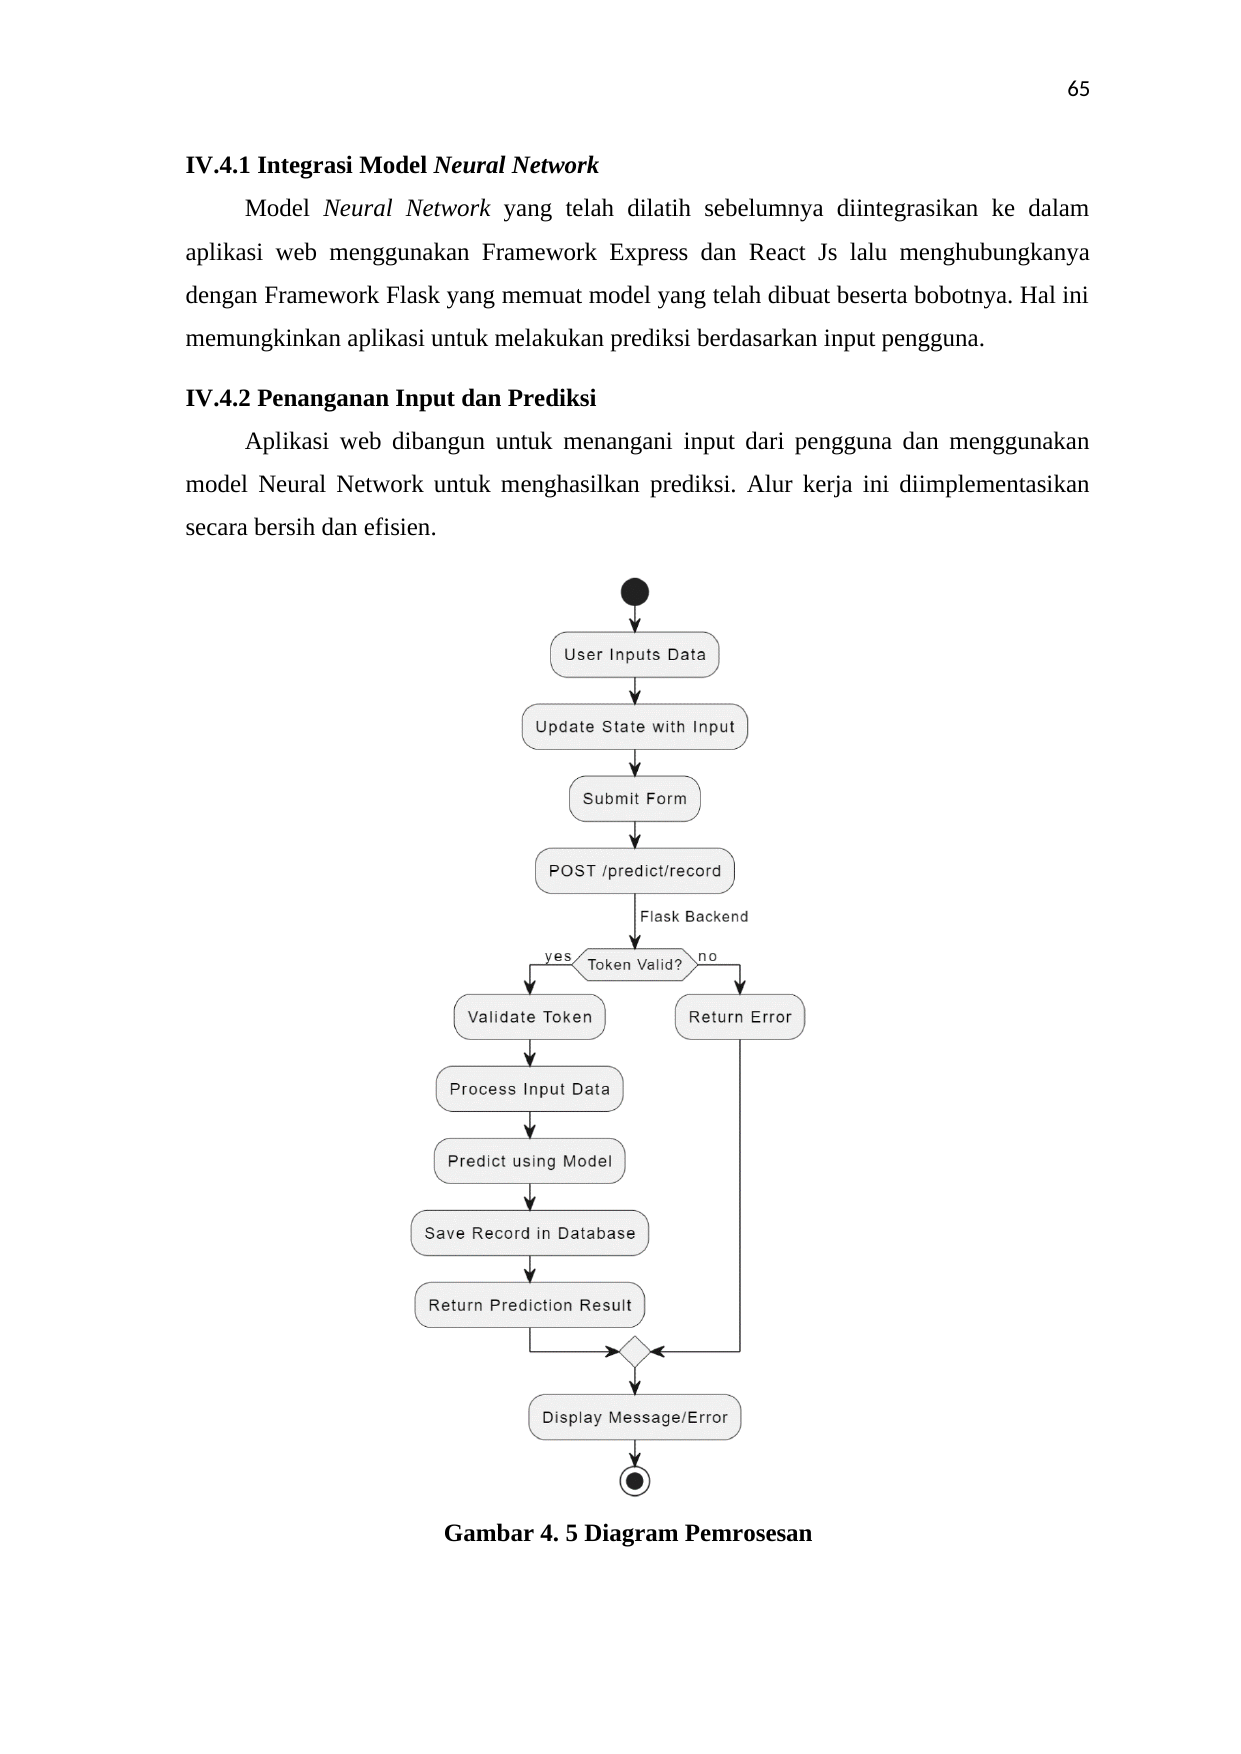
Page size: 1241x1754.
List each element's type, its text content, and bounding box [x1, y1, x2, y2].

subtitle Integrasi Model Neural Network [185, 150, 1090, 179]
text Model Neural Network yang telah dilatih sebelumnya diintegrasikan ke dalam aplikasi web menggunakan Framework Express dan React Js lalu menghubungkanya dengan Framework Flask yang memuat model yang telah dibuat beserta bobotnya. Hal ini memungkinkan aplikasi untuk melakukan prediksi berdasarkan input pengguna. [185, 193, 1090, 352]
picture [396, 565, 819, 1510]
subtitle Penanganan Input dan Prediksi [185, 383, 1090, 411]
text Aplikasi web dibangun untuk menangani input dari pengguna dan menggunakan model Neural Network untuk menghasilkan prediksi. Alur kerja ini diimplementasikan secara bersih dan efisien. [185, 426, 1090, 541]
